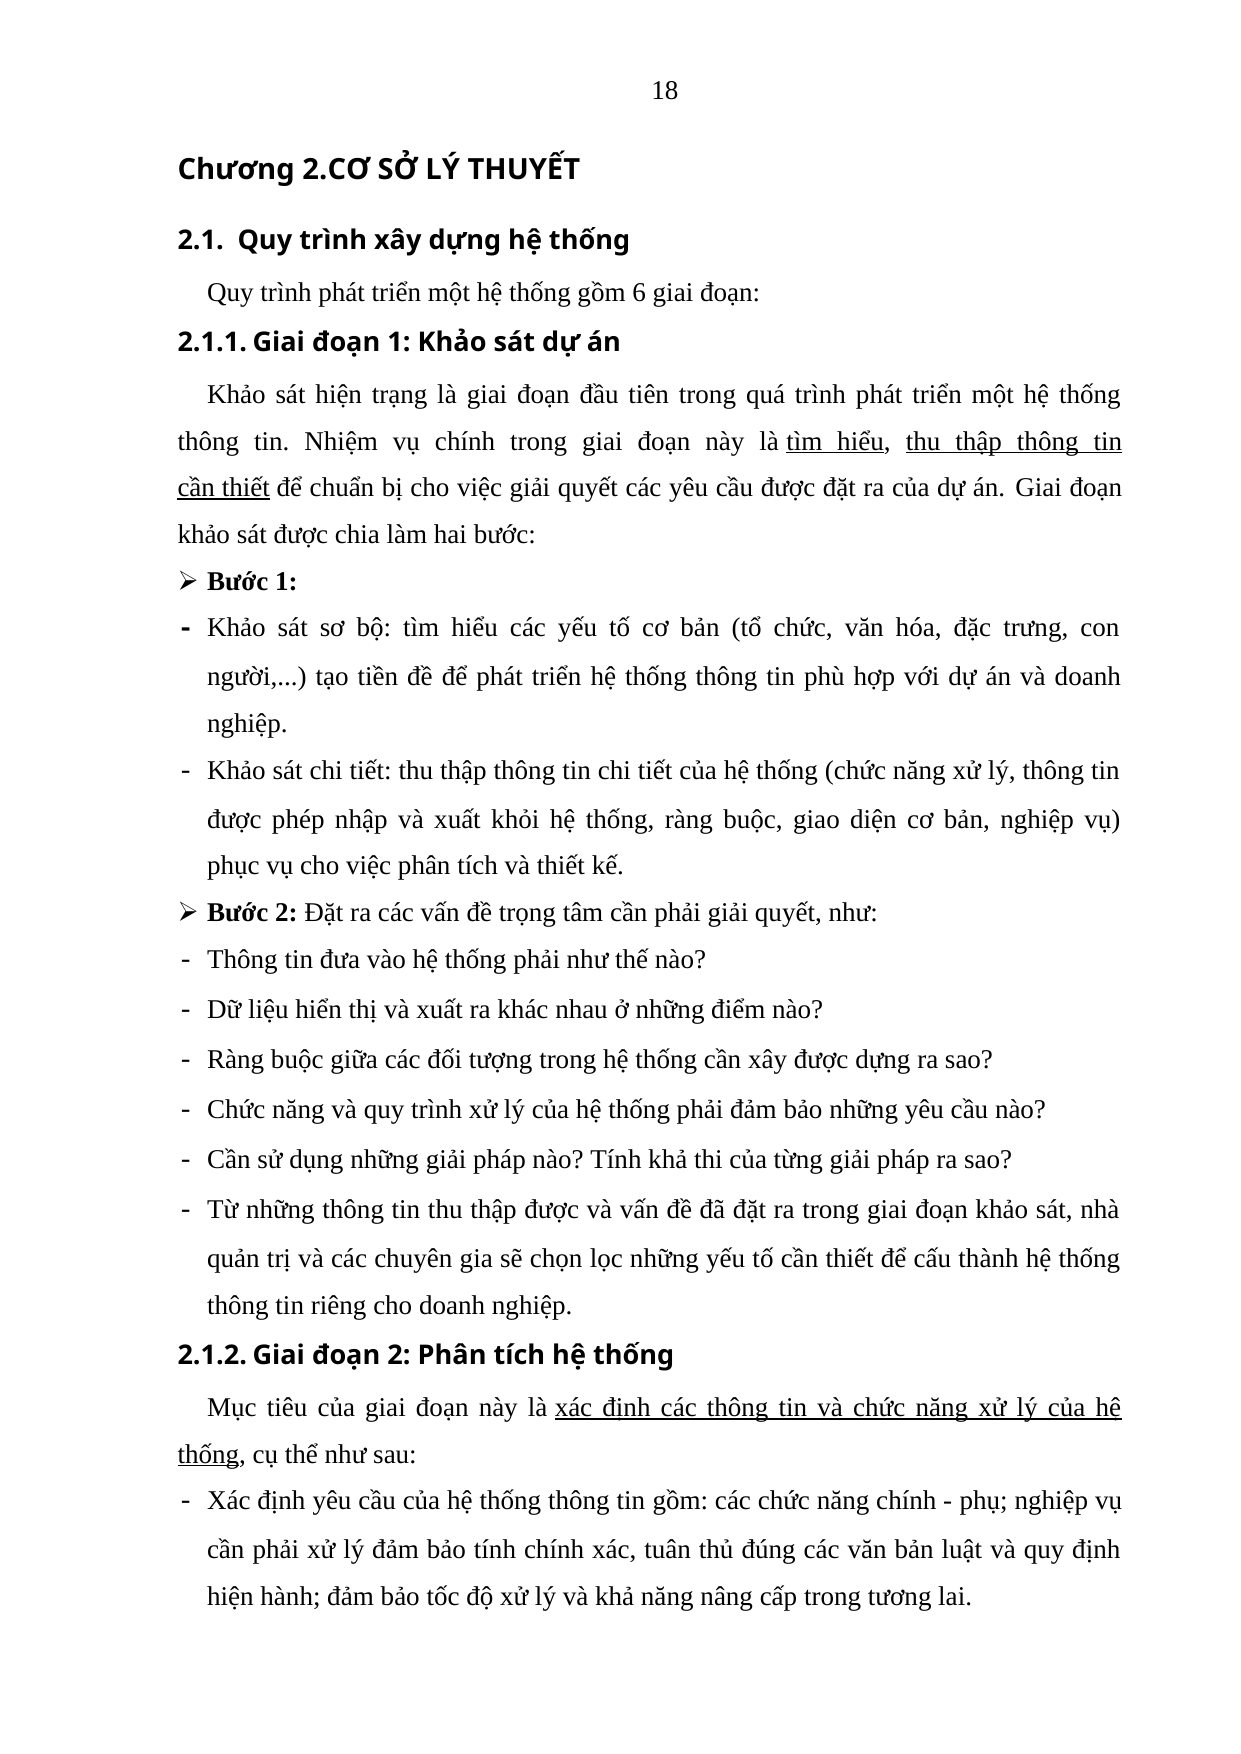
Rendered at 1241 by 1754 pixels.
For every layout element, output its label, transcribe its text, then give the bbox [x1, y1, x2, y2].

subtitle Quy trình xây dựng hệ thống [177, 221, 1122, 257]
list Bước 1: [177, 564, 1122, 596]
list Từ những thông tin thu thập được và vấn đề đã đặt ra trong giai đoạn khảo sát, nhà quản trị và các chuyên gia sẽ chọn lọc những yếu tố cần thiết để cấu thành hệ thống thông tin riêng cho doanh nghiệp. [177, 1193, 1122, 1320]
list Xác định yêu cầu của hệ thống thông tin gồm: các chức năng chính - phụ; nghiệp vụ cần phải xử lý đảm bảo tính chính xác, tuân thủ đúng các văn bản luật và quy định hiện hành; đảm bảo tốc độ xử lý và khả năng nâng cấp trong tương lai. [177, 1484, 1122, 1611]
text Quy trình phát triển một hệ thống gồm 6 giai đoạn: [177, 276, 1122, 307]
list Thông tin đưa vào hệ thống phải như thế nào? [177, 943, 1122, 976]
subtitle Giai đoạn 2: Phân tích hệ thống [177, 1336, 1122, 1373]
list Khảo sát chi tiết: thu thập thông tin chi tiết của hệ thống (chức năng xử lý, thông tin được phép nhập và xuất khỏi hệ thống, ràng buộc, giao diện cơ bản, nghiệp vụ) phục vụ cho việc phân tích và thiết kế. [177, 754, 1122, 881]
list Bước 2: Đặt ra các vấn đề trọng tâm cần phải giải quyết, như: [177, 896, 1122, 927]
text Khảo sát hiện trạng là giai đoạn đầu tiên trong quá trình phát triển một hệ thống thông tin. Nhiệm vụ chính trong giai đoạn này là tìm hiểu, thu thập thông tin cần thiết để chuẩn bị cho việc giải quyết các yêu cầu được đặt ra của dự án. Giai đoạn khảo sát được chia làm hai bước: [177, 378, 1122, 549]
list Khảo sát sơ bộ: tìm hiểu các yếu tố cơ bản (tổ chức, văn hóa, đặc trưng, con người,...) tạo tiền đề để phát triển hệ thống thông tin phù hợp với dự án và doanh nghiệp. [177, 611, 1122, 738]
subtitle CƠ SỞ LÝ THUYẾT [177, 149, 1122, 188]
text Mục tiêu của giai đoạn này là xác định các thông tin và chức năng xử lý của hệ thống, cụ thể như sau: [177, 1391, 1122, 1469]
subtitle Giai đoạn 1: Khảo sát dự án [177, 323, 1122, 359]
list Dữ liệu hiển thị và xuất ra khác nhau ở những điểm nào? [177, 993, 1122, 1026]
list Ràng buộc giữa các đối tượng trong hệ thống cần xây được dựng ra sao? [177, 1043, 1122, 1077]
list Chức năng và quy trình xử lý của hệ thống phải đảm bảo những yêu cầu nào? [177, 1093, 1122, 1127]
list Cần sử dụng những giải pháp nào? Tính khả thi của từng giải pháp ra sao? [177, 1143, 1122, 1177]
